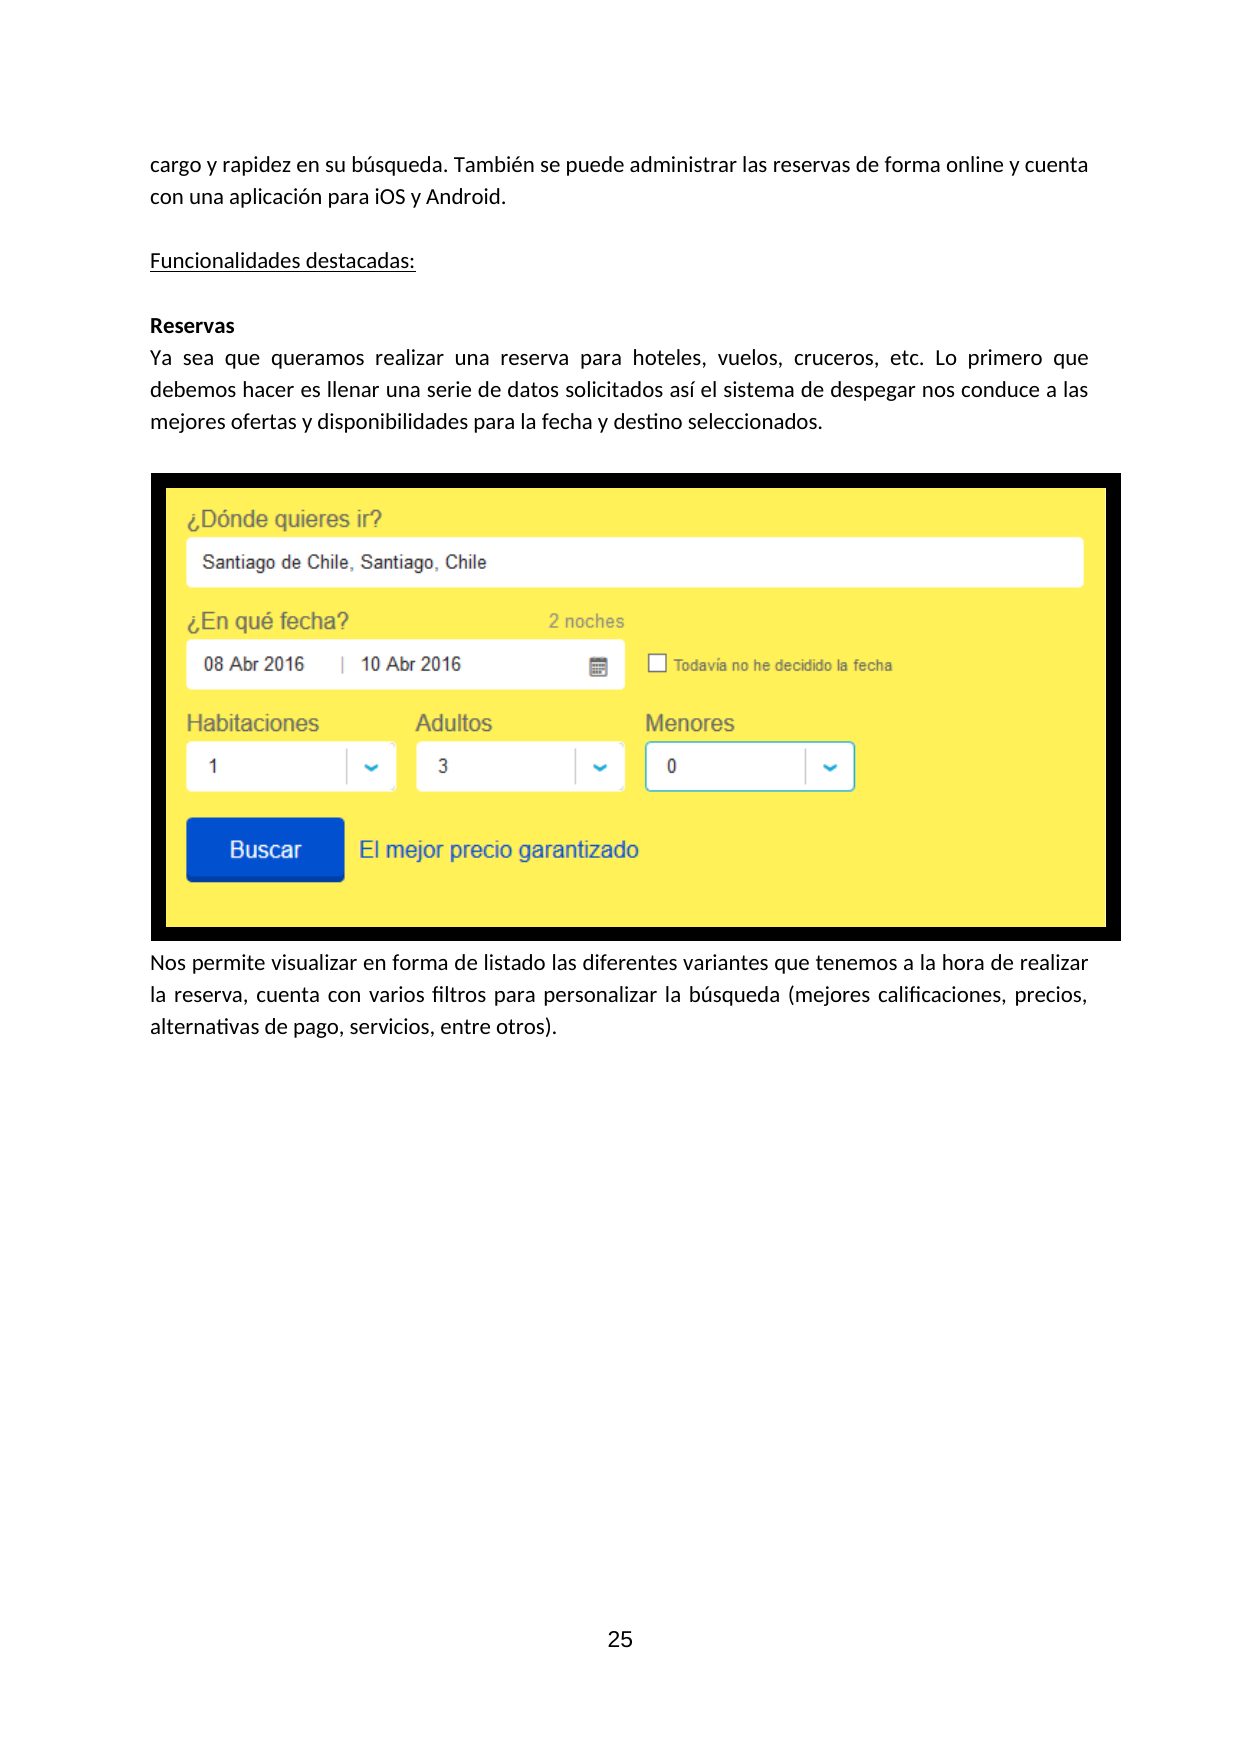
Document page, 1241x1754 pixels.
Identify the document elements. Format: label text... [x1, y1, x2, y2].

text Nos permite visualizar en forma de listado las diferentes variantes que tenemos a la hora de realizar la reserva, cuenta con varios filtros para personalizar la búsqueda (mejores calificaciones, precios, alternativas de pago, servicios, entre otros). [150, 948, 1090, 1040]
text Ya sea que queramos realizar una reserva para hoteles, vuelos, cruceros, etc. Lo primero que debemos hacer es llenar una serie de datos solicitados así el sistema de despegar nos conduce a las mejores ofertas y disponibilidades para la fecha y destino seleccionados. [150, 343, 1090, 436]
picture [166, 488, 1106, 927]
text Reservas [150, 311, 1090, 339]
text Funcionalidades destacadas: [150, 247, 1090, 274]
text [150, 150, 1090, 210]
